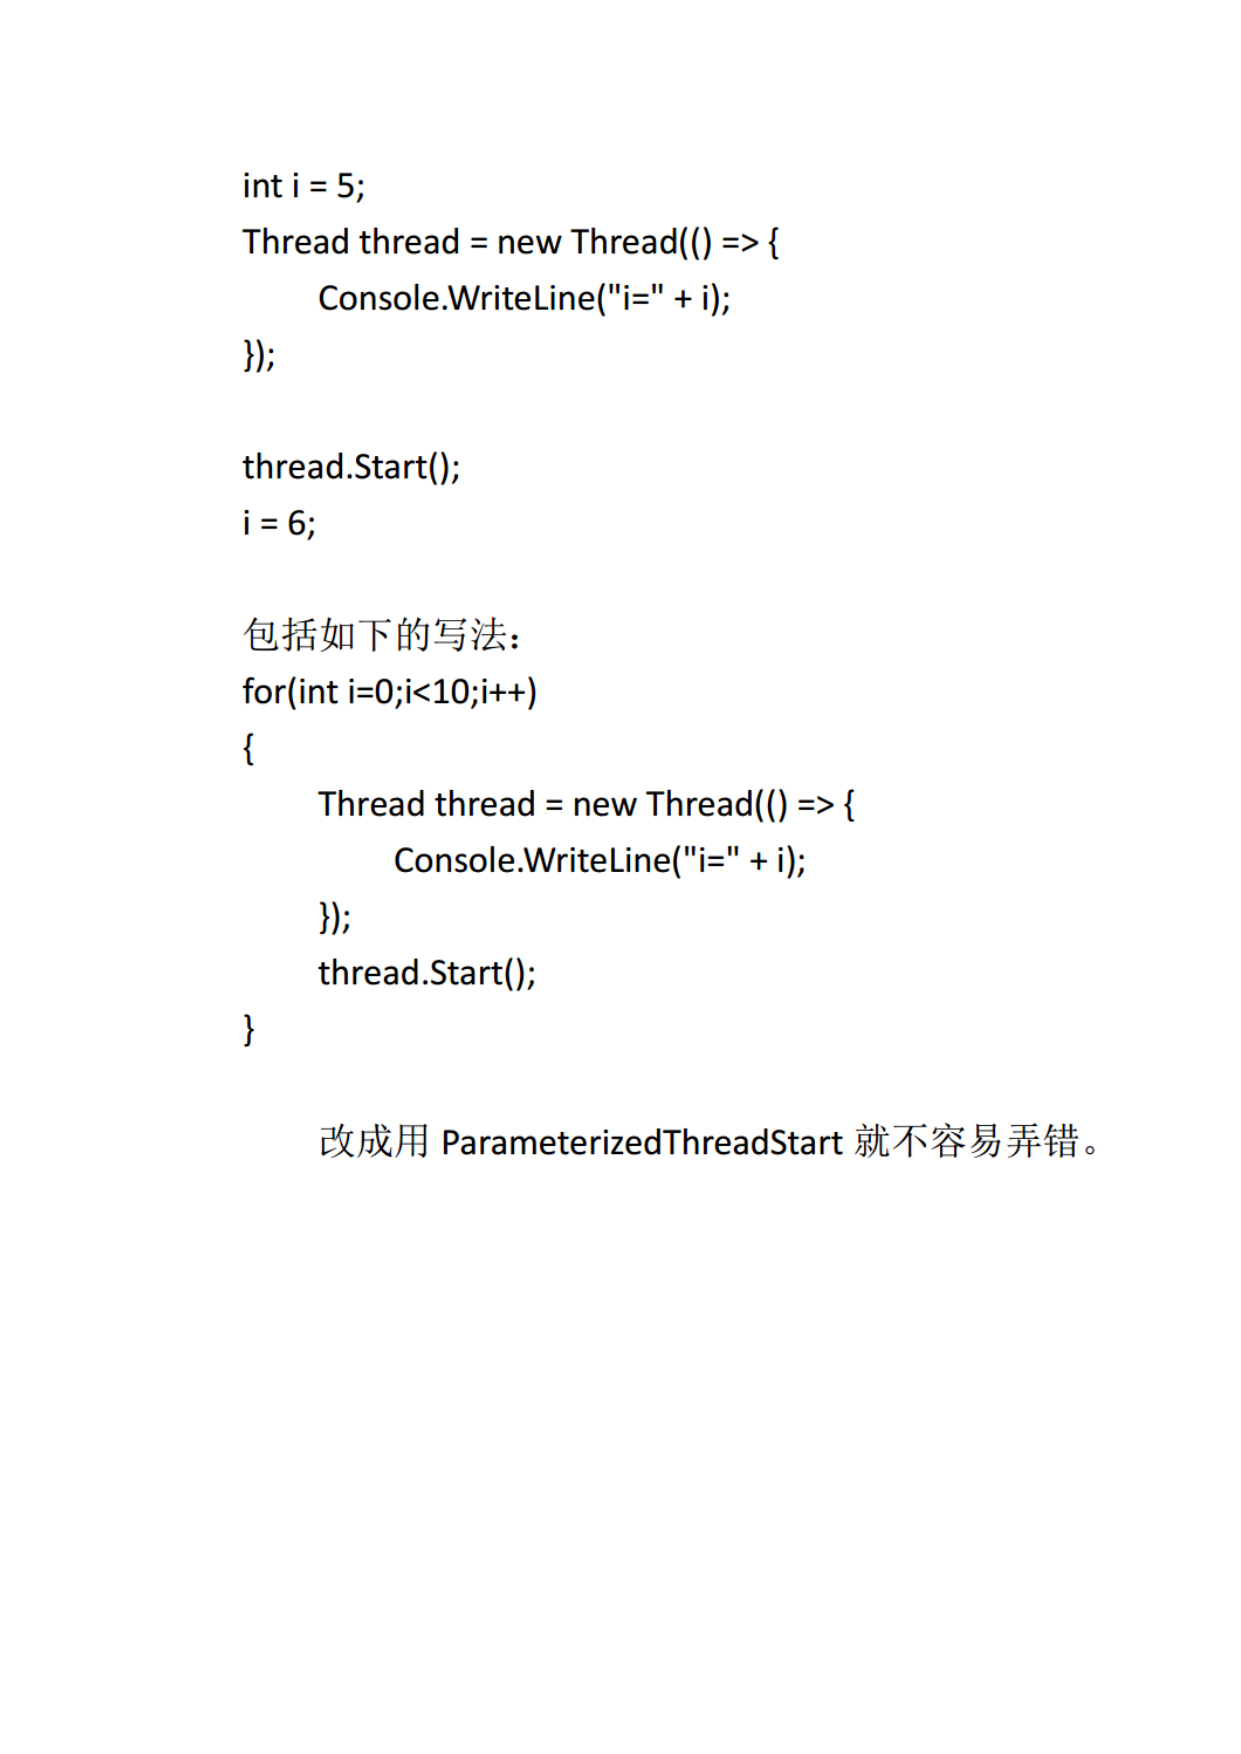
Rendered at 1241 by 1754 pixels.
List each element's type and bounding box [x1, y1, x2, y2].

picture [231, 162, 1097, 1166]
